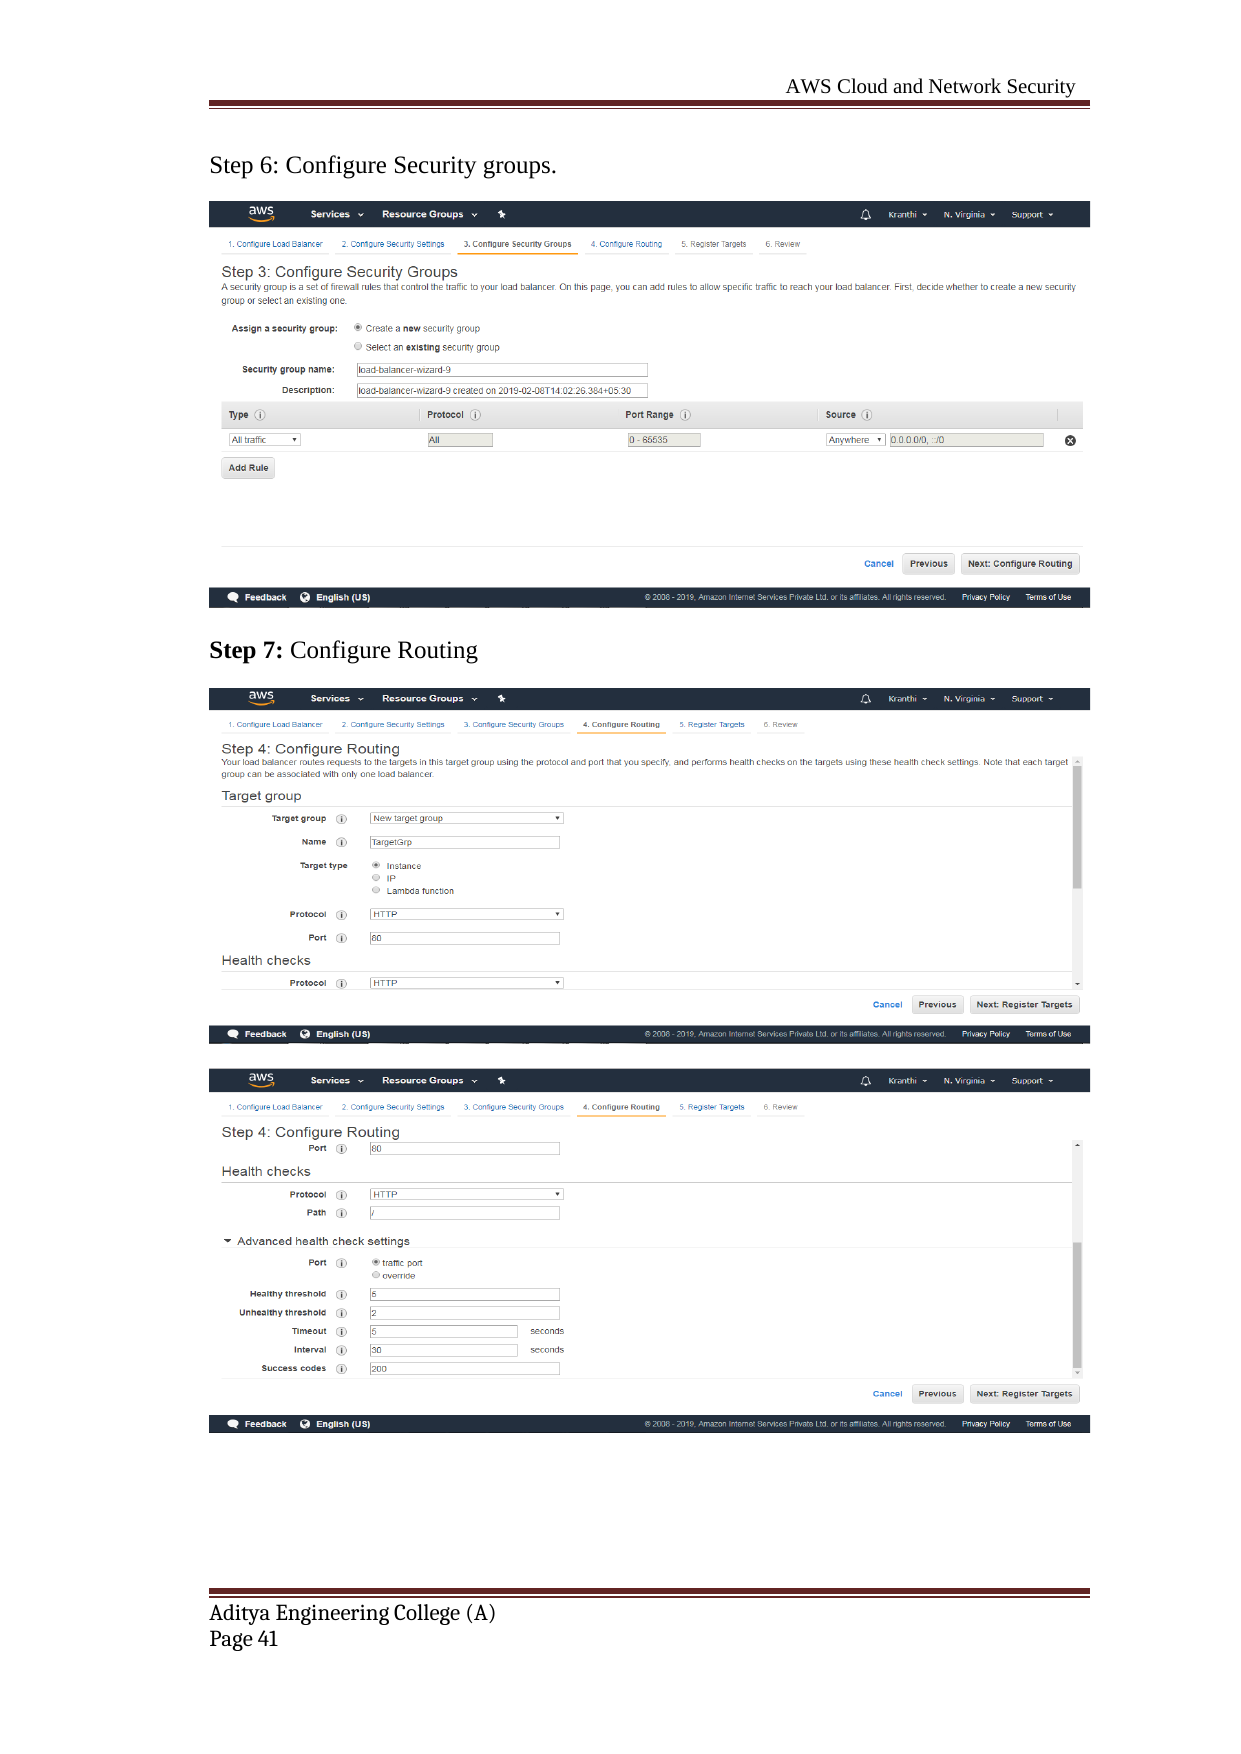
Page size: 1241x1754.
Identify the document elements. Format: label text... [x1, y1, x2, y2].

text Step 6: Configure Security groups. [209, 150, 1090, 179]
picture [209, 688, 1091, 1044]
picture [209, 201, 1091, 608]
text Step 7: Configure Routing [209, 635, 1090, 664]
picture [209, 1068, 1091, 1433]
